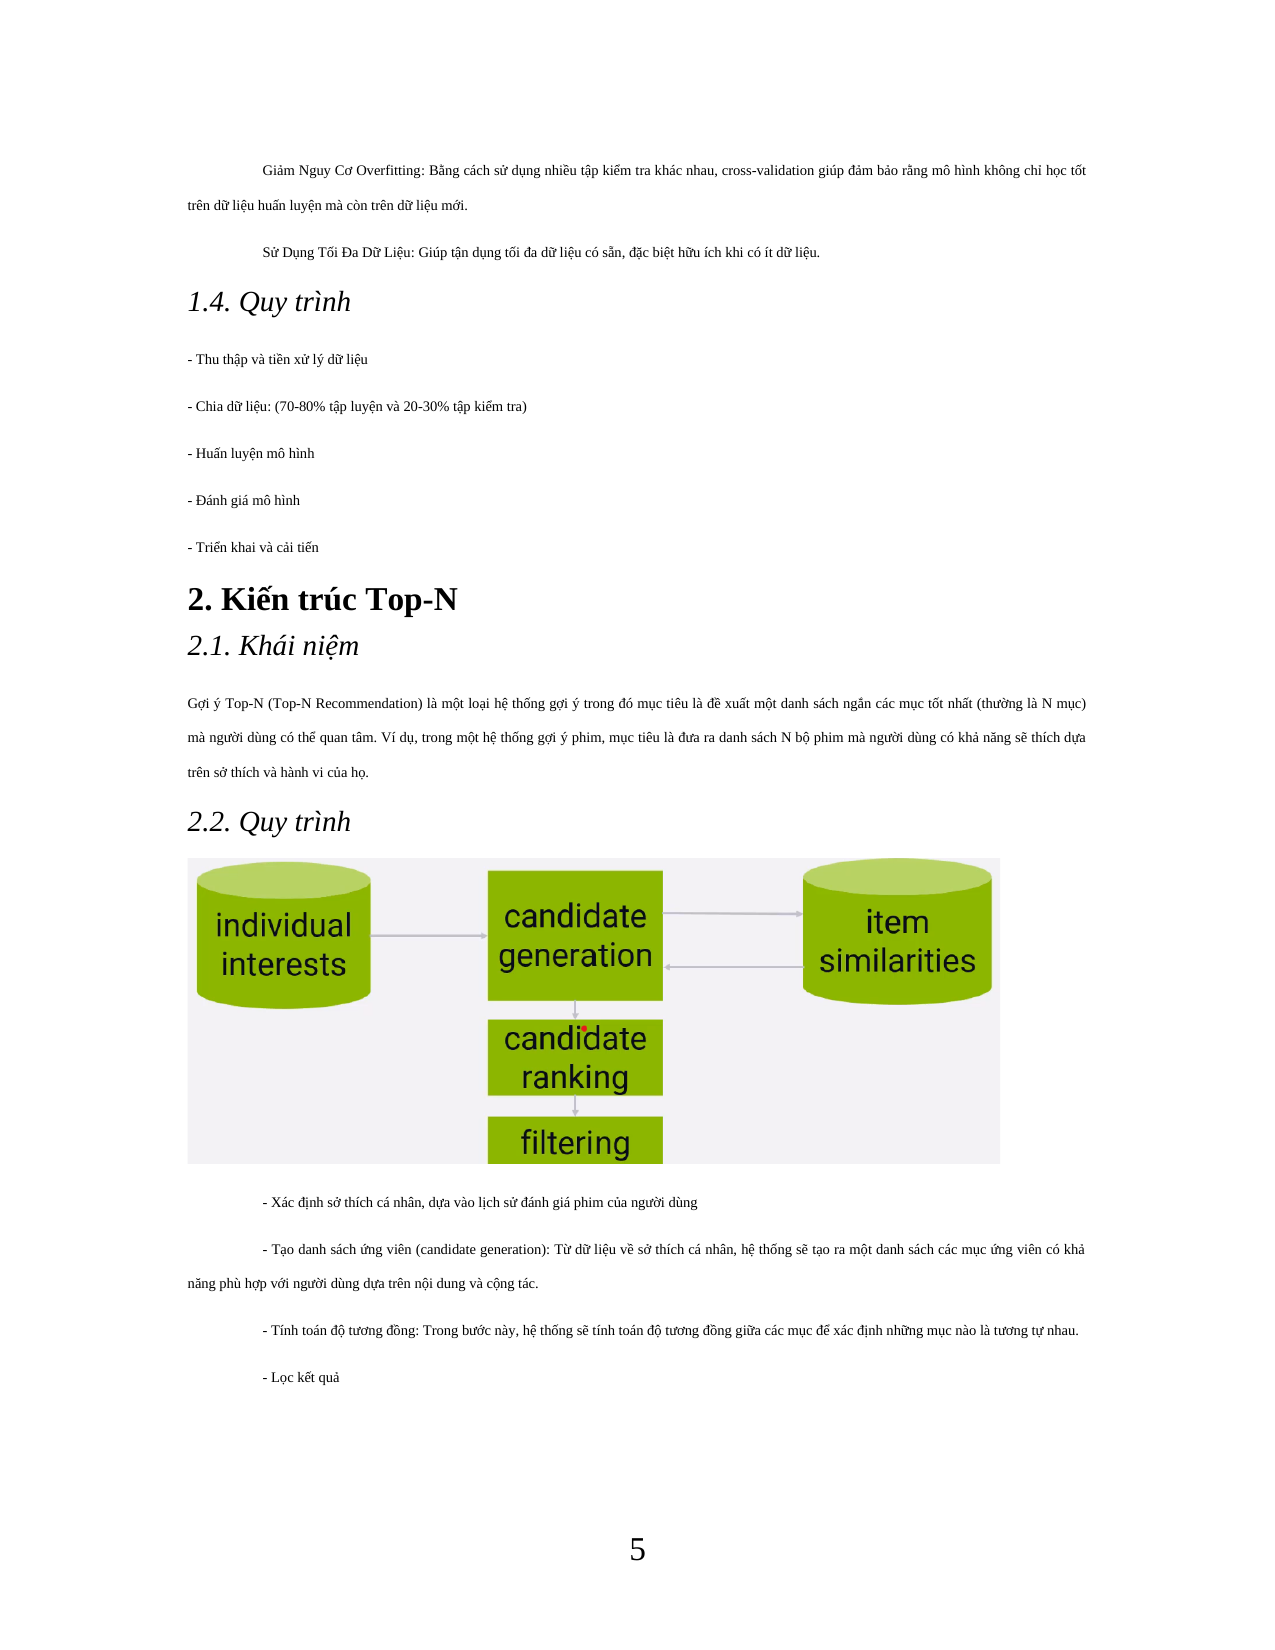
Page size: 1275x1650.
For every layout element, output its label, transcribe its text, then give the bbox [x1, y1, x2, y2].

picture [187, 858, 1001, 1164]
text - Lọc kết quả [187, 1357, 1087, 1386]
text - Huấn luyện mô hình [187, 433, 1087, 462]
subtitle 2. Kiến trúc Top-N [187, 579, 1087, 618]
subtitle 2.2. Quy trình [187, 804, 1087, 838]
subtitle 2.1. Khái niệm [187, 628, 1087, 661]
text - Tạo danh sách ứng viên (candidate generation): Từ dữ liệu về sở thích cá nhân, hệ thống sẽ tạo ra một danh sách các mục ứng viên có khả năng phù hợp với người dùng dựa trên nội dung và cộng tác. [187, 1229, 1087, 1292]
text Gợi ý Top-N (Top-N Recommendation) là một loại hệ thống gợi ý trong đó mục tiêu là đề xuất một danh sách ngắn các mục tốt nhất (thường là N mục) mà người dùng có thể quan tâm. Ví dụ, trong một hệ thống gợi ý phim, mục tiêu là đưa ra danh sách N bộ phim mà người dùng có khả năng sẽ thích dựa trên sở thích và hành vi của họ. [187, 682, 1087, 780]
text Giảm Nguy Cơ Overfitting: Bằng cách sử dụng nhiều tập kiểm tra khác nhau, cross-validation giúp đảm bảo rằng mô hình không chỉ học tốt trên dữ liệu huấn luyện mà còn trên dữ liệu mới. [187, 150, 1087, 213]
subtitle 1.4. Quy trình [187, 284, 1087, 318]
text - Thu thập và tiền xử lý dữ liệu [187, 339, 1087, 368]
text - Tính toán độ tương đồng: Trong bước này, hệ thống sẽ tính toán độ tương đồng giữa các mục để xác định những mục nào là tương tự nhau. [187, 1310, 1087, 1339]
text - Đánh giá mô hình [187, 480, 1087, 508]
text - Chia dữ liệu: (70-80% tập luyện và 20-30% tập kiểm tra) [187, 386, 1087, 414]
text - Triển khai và cải tiến [187, 527, 1087, 556]
text - Xác định sở thích cá nhân, dựa vào lịch sử đánh giá phim của người dùng [187, 1182, 1087, 1210]
text Sử Dụng Tối Đa Dữ Liệu: Giúp tận dụng tối đa dữ liệu có sẵn, đặc biệt hữu ích khi có ít dữ liệu. [187, 231, 1087, 260]
